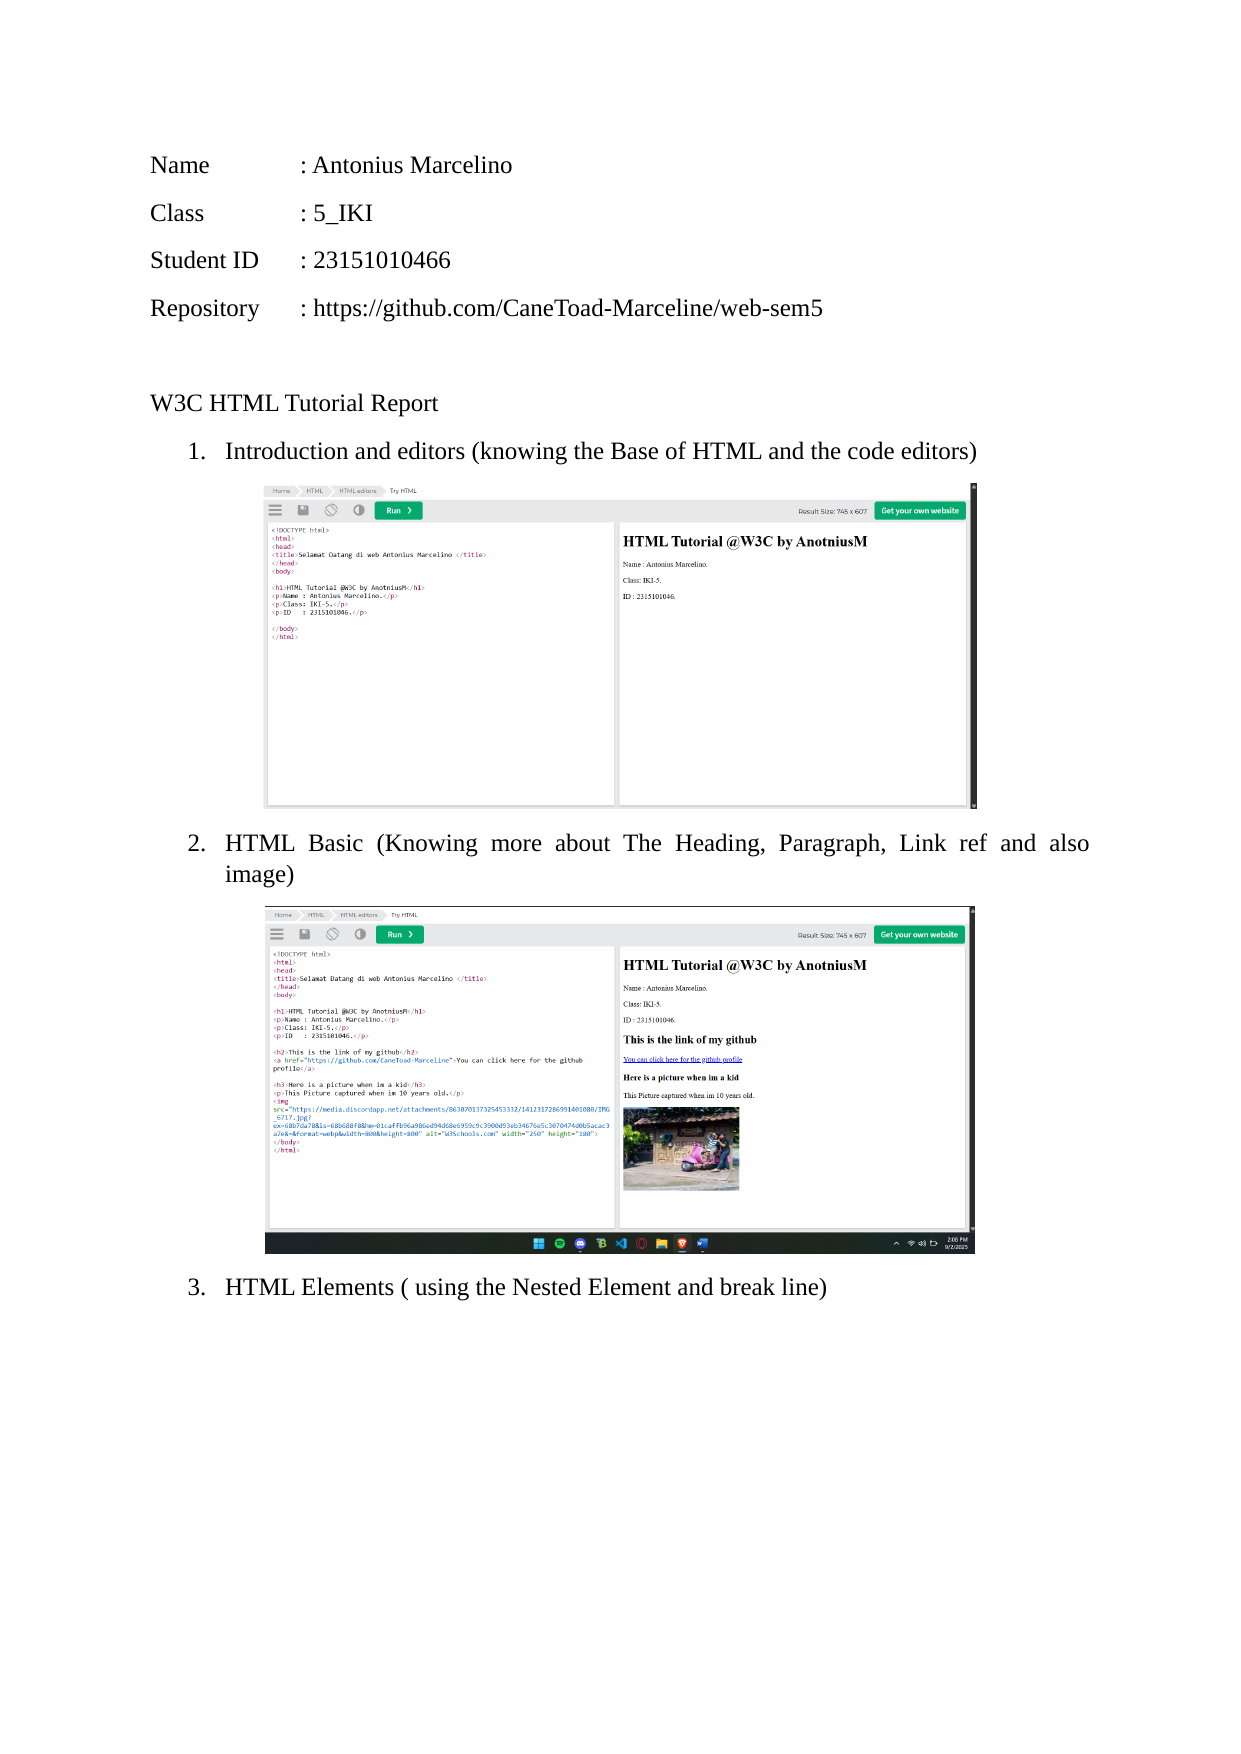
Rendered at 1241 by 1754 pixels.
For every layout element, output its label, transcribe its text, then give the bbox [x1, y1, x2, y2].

list HTML Basic (Knowing more about The Heading, Paragraph, Link ref and also image) [187, 828, 1090, 888]
text W3C HTML Tutorial Report [150, 388, 1090, 417]
text Name : Antonius Marcelino [150, 150, 1090, 179]
picture [263, 483, 977, 809]
list Introduction and editors (knowing the Base of HTML and the code editors) [187, 436, 1090, 465]
list HTML Elements ( using the Nested Element and break line) [187, 1272, 1090, 1301]
picture [265, 906, 975, 1254]
text Repository : https://github.com/CaneToad-Marceline/web-sem5 [150, 293, 1090, 322]
text Class : 5_IKI [150, 198, 1090, 226]
text Student ID : 23151010466 [150, 245, 1090, 274]
